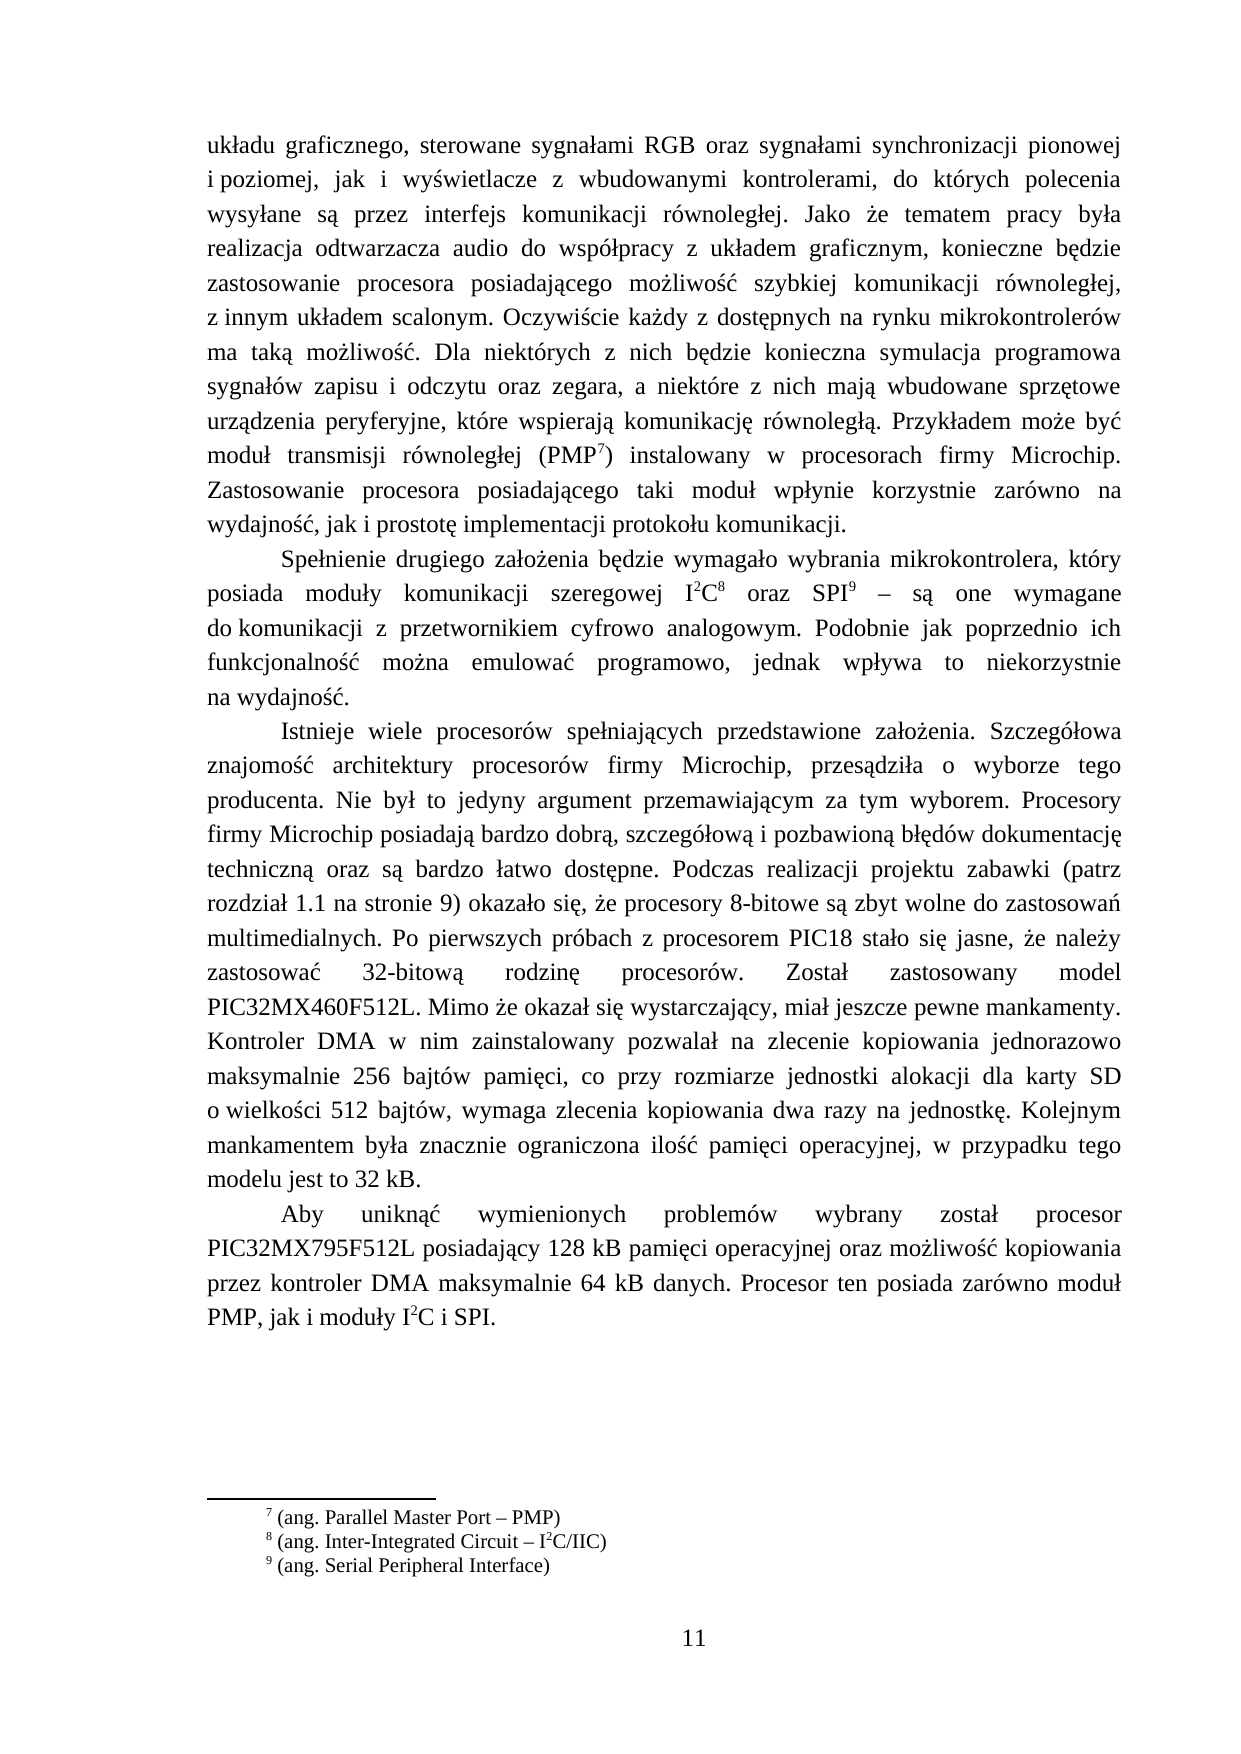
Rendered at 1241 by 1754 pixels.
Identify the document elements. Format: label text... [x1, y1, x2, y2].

text Aby uniknąć wymienionych problemów wybrany został procesor PIC32MX795F512L posiadający 128 kB pamięci operacyjnej oraz możliwość kopiowania przez kontroler DMA maksymalnie 64 kB danych. Procesor ten posiada zarówno moduł PMP, jak i moduły I2C i SPI. [207, 1199, 1122, 1331]
text Istnieje wiele procesorów spełniających przedstawione założenia. Szczegółowa znajomość architektury procesorów firmy Microchip, przesądziła o wyborze tego producenta. Nie był to jedyny argument przemawiającym za tym wyborem. Procesory firmy Microchip posiadają bardzo dobrą, szczegółową i pozbawioną błędów dokumentację techniczną oraz są bardzo łatwo dostępne. Podczas realizacji projektu zabawki (patrz rozdział 1.1 na stronie 9) okazało się, że procesory 8-bitowe są zbyt wolne do zastosowań multimedialnych. Po pierwszych próbach z procesorem PIC18 stało się jasne, że należy zastosować 32-bitową rodzinę procesorów. Został zastosowany model PIC32MX460F512L. Mimo że okazał się wystarczający, miał jeszcze pewne mankamenty. Kontroler DMA w nim zainstalowany pozwalał na zlecenie kopiowania jednorazowo maksymalnie 256 bajtów pamięci, co przy rozmiarze jednostki alokacji dla karty SD o wielkości 512 bajtów, wymaga zlecenia kopiowania dwa razy na jednostkę. Kolejnym mankamentem była znacznie ograniczona ilość pamięci operacyjnej, w przypadku tego modelu jest to 32 kB. [207, 716, 1122, 1193]
text Spełnienie drugiego założenia będzie wymagało wybrania mikrokontrolera, który posiada moduły komunikacji szeregowej I2C oraz SPI – są one wymagane do komunikacji z przetwornikiem cyfrowo analogowym. Podobnie jak poprzednio ich funkcjonalność można emulować programowo, jednak wpływa to niekorzystnie na wydajność. [207, 544, 1122, 710]
